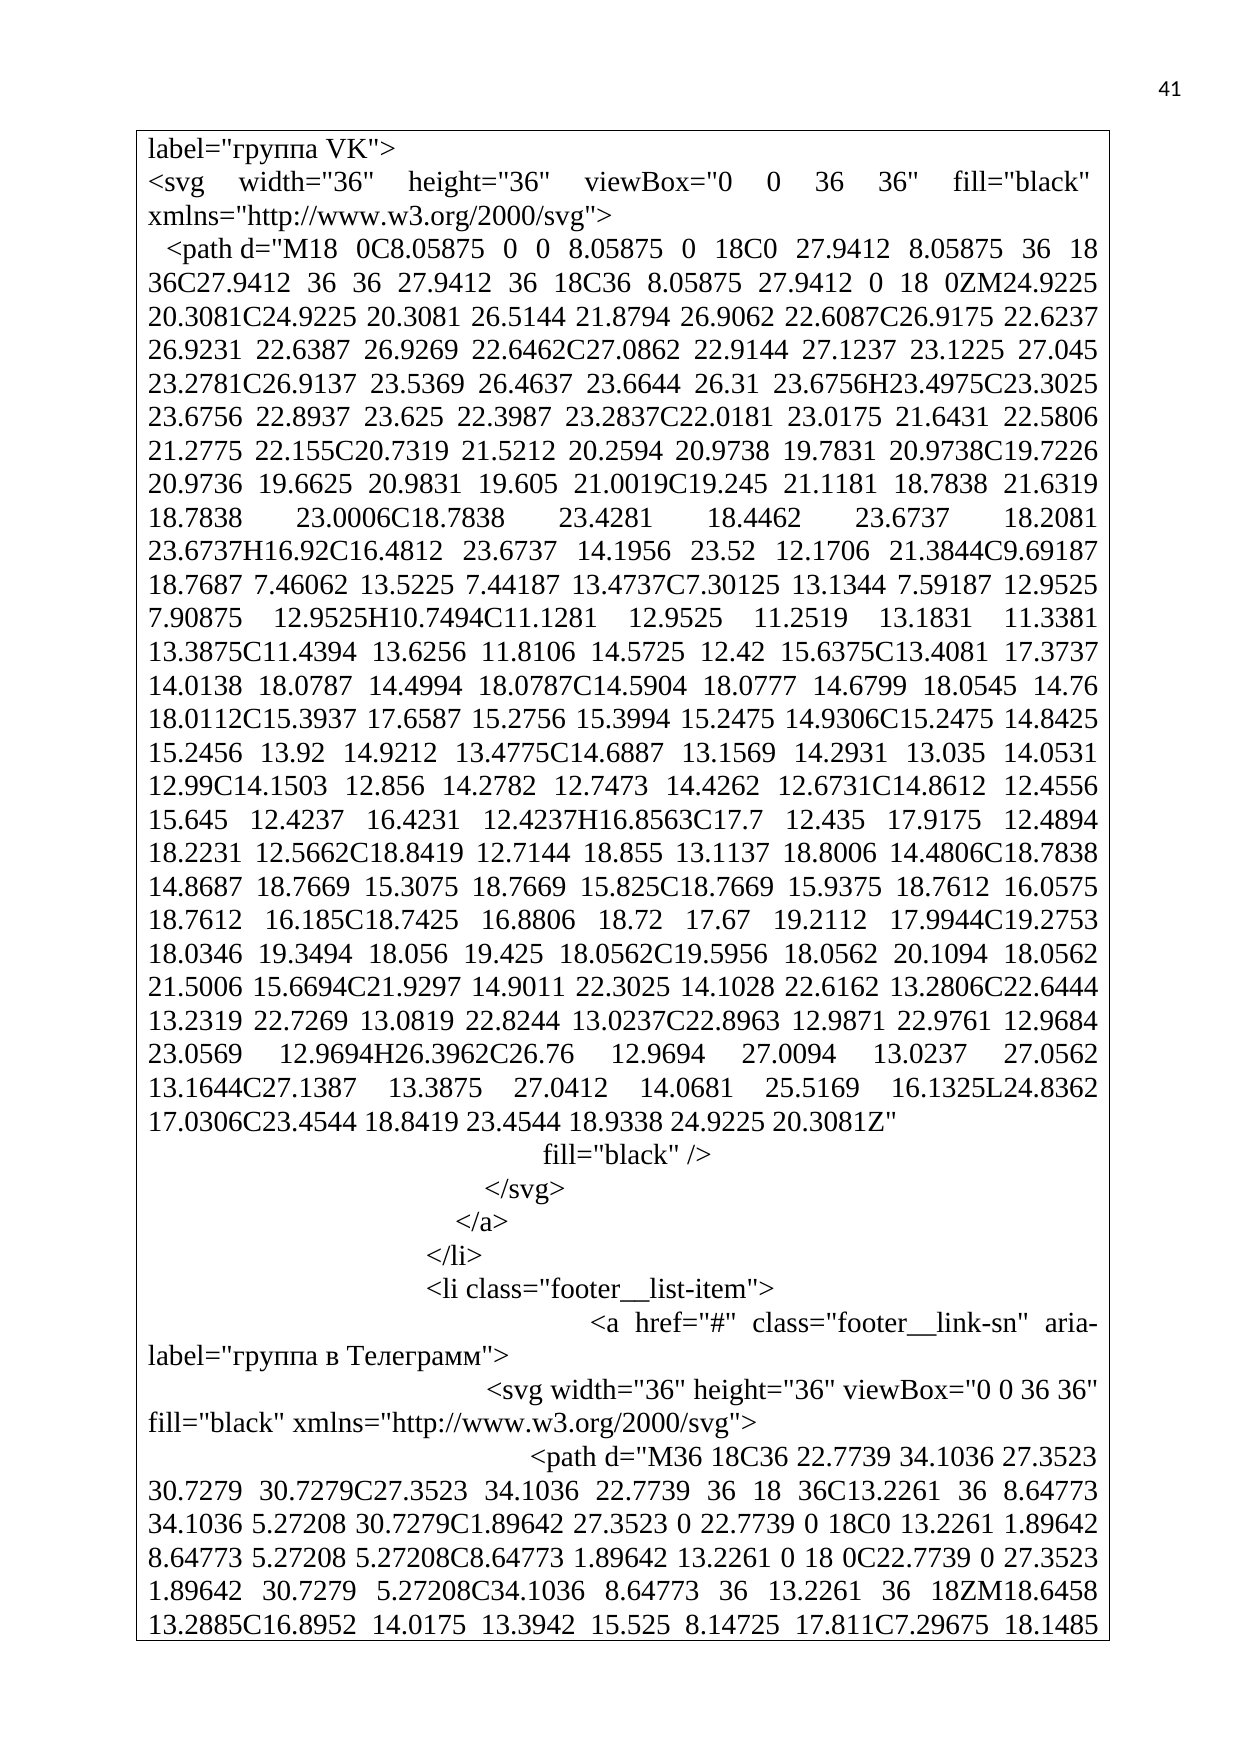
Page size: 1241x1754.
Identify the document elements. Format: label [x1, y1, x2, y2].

table_header [137, 131, 1109, 1640]
